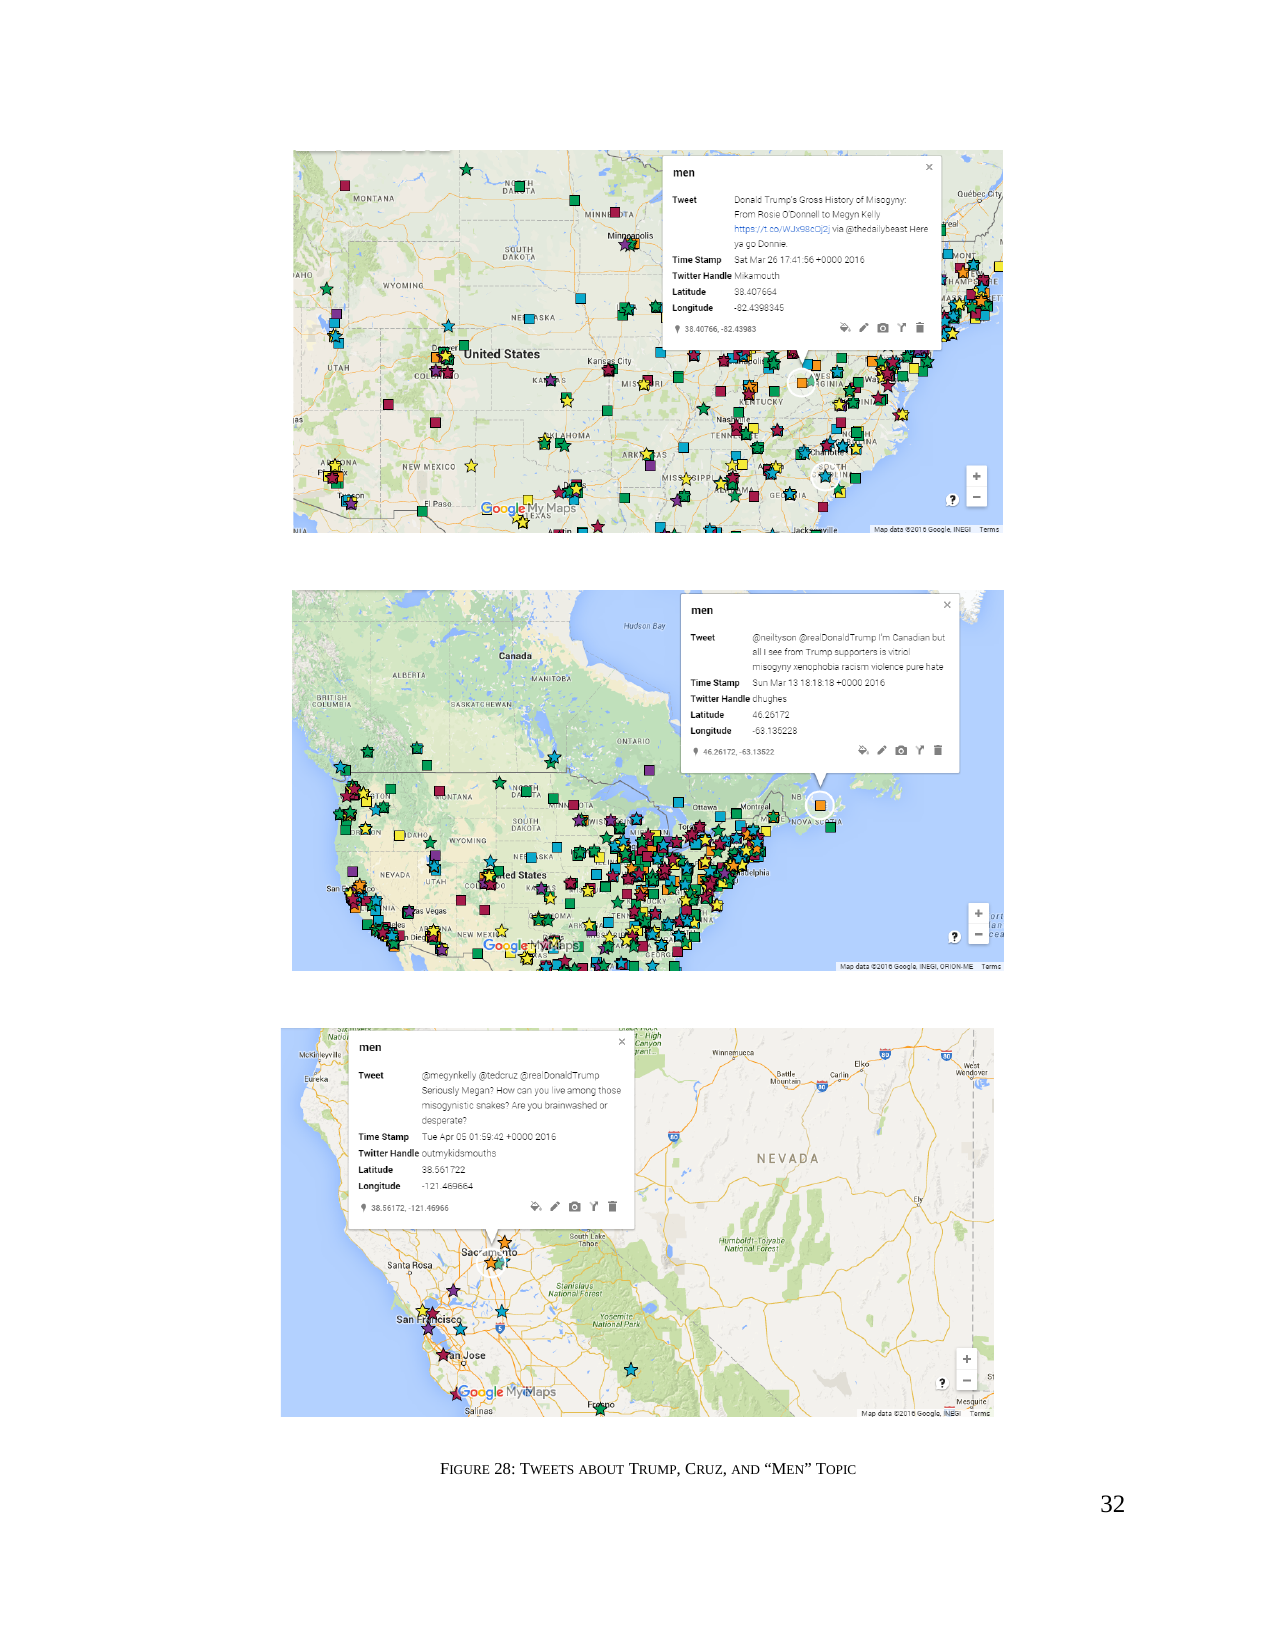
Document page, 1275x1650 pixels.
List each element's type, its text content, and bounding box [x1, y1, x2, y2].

picture [293, 150, 1003, 533]
picture [292, 590, 1004, 971]
title Figure 28: Tweets about Trump, Cruz, and “Men” Topic [150, 1458, 1125, 1478]
picture [280, 1028, 994, 1417]
